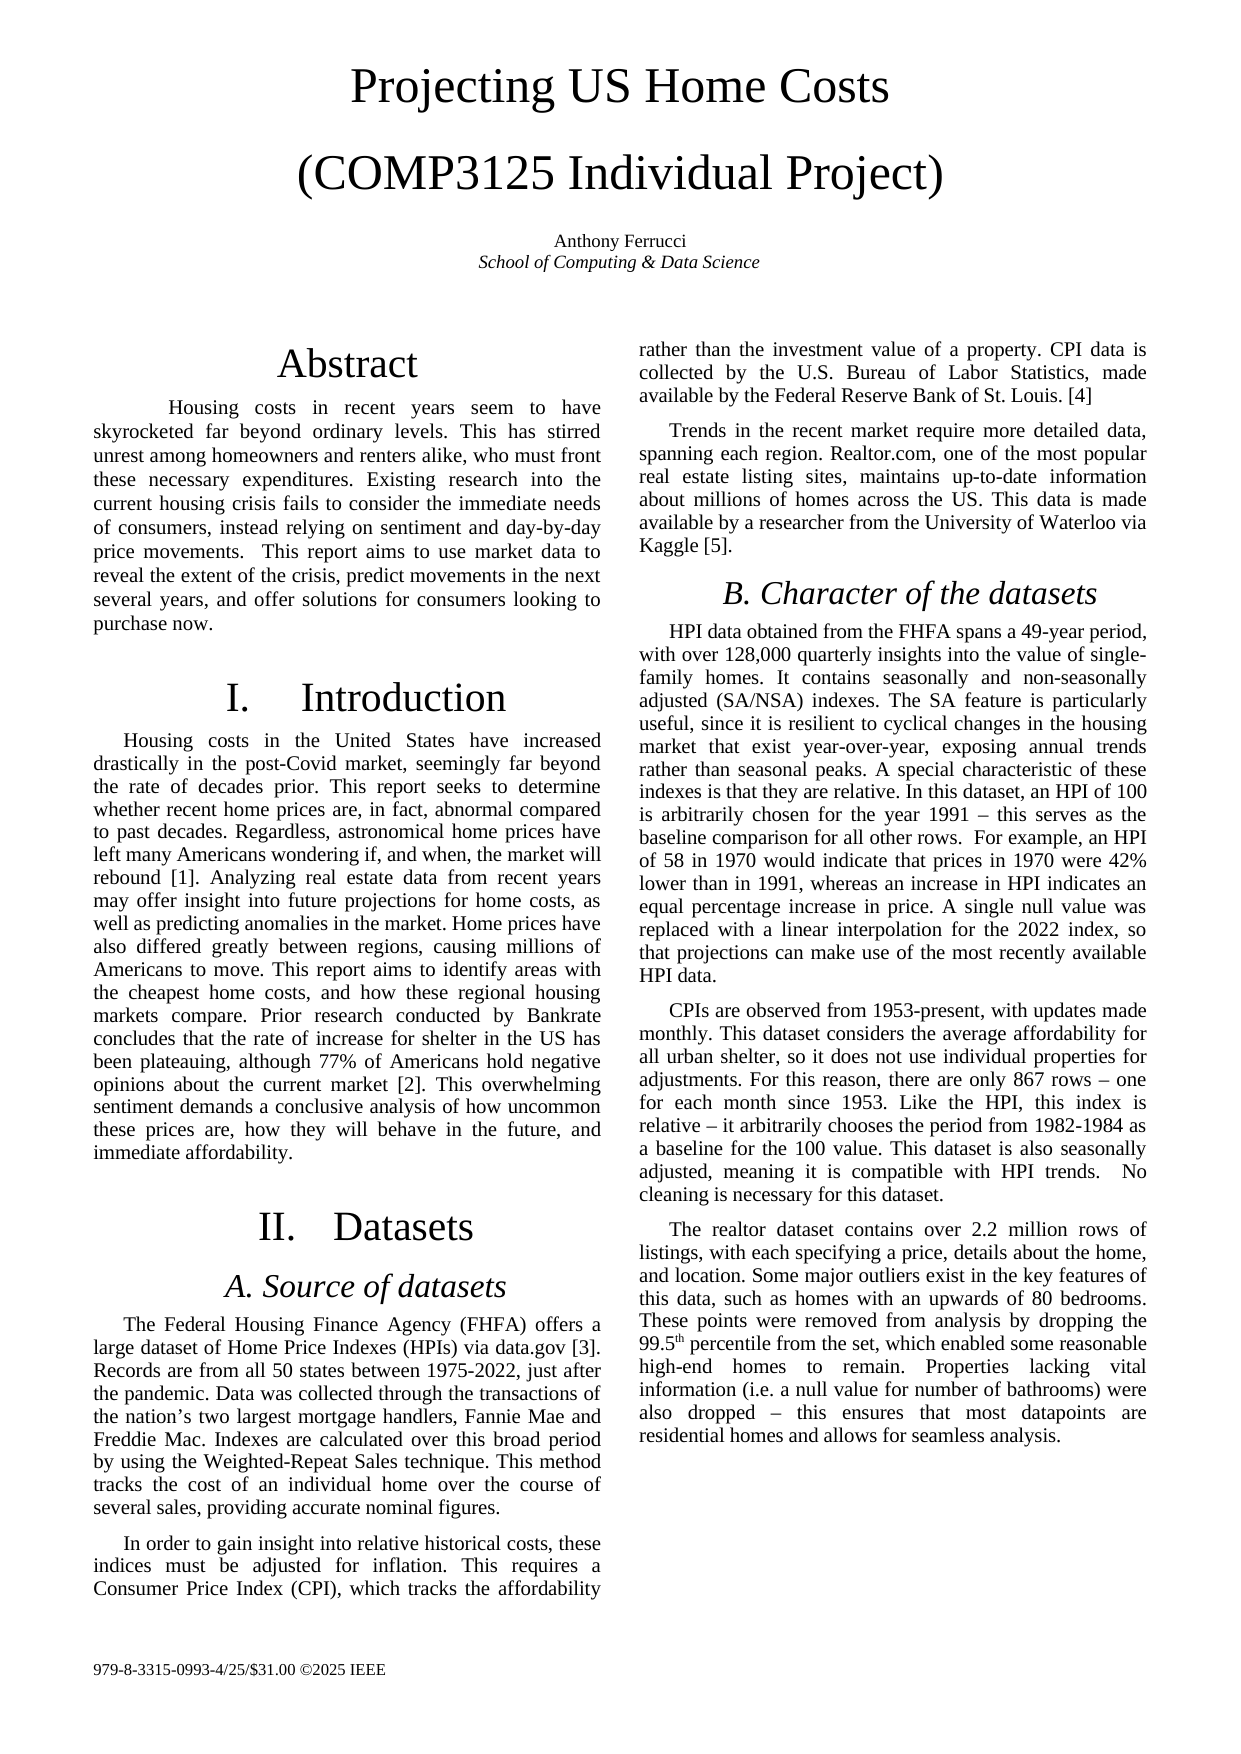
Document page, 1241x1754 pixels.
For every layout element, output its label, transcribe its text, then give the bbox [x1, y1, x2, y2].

text CPIs are observed from 1953-present, with updates made monthly. This dataset considers the average affordability for all urban shelter, so it does not use individual properties for adjustments. For this reason, there are only 867 rows – one for each month since 1953. Like the HPI, this index is relative – it arbitrarily chooses the period from 1982-1984 as a baseline for the 100 value. This dataset is also seasonally adjusted, meaning it is compatible with HPI trends. No cleaning is necessary for this dataset. [639, 999, 1147, 1206]
title Projecting US Home Costs [93, 56, 1147, 114]
title (COMP3125 Individual Project) [93, 143, 1147, 200]
text Trends in the recent market require more detailed data, spanning each region. Realtor.com, one of the most popular real estate listing sites, maintains up-to-date information about millions of homes across the US. This data is made available by a researcher from the University of Waterloo via Kaggle [5]. [639, 419, 1147, 557]
text Housing costs in recent years seem to have skyrocketed far beyond ordinary levels. This has stirred unrest among homeowners and renters alike, who must front these necessary expenditures. Existing research into the current housing crisis fails to consider the immediate needs of consumers, instead relying on sentiment and day-by-day price movements. This report aims to use market data to reveal the extent of the crisis, predict movements in the next several years, and offer solutions for consumers looking to purchase now. [93, 395, 601, 635]
subtitle Introduction [131, 673, 601, 721]
text HPI data obtained from the FHFA spans a 49-year period, with over 128,000 quarterly insights into the value of single-family homes. It contains seasonally and non-seasonally adjusted (SA/NSA) indexes. The SA feature is particularly useful, since it is resilient to cyclical changes in the housing market that exist year-over-year, exposing annual trends rather than seasonal peaks. A special characteristic of these indexes is that they are relative. In this dataset, an HPI of 100 is arbitrarily chosen for the year 1991 – this serves as the baseline comparison for all other rows. For example, an HPI of 58 in 1970 would indicate that prices in 1970 were 42% lower than in 1991, whereas an increase in HPI indicates an equal percentage increase in price. A single null value was replaced with a linear interpolation for the 2022 index, so that projections can make use of the most recently available HPI data. [639, 620, 1147, 987]
subtitle Abstract [93, 338, 601, 386]
text In order to gain insight into relative historical costs, these indices must be adjusted for inflation. This requires a Consumer Price Index (CPI), which tracks the affordability rather than the investment value of a property. CPI data is collected by the U.S. Bureau of Labor Statistics, made available by the Federal Reserve Bank of St. Louis. [4] [93, 1532, 601, 1600]
text Anthony Ferrucci School of Computing & Data Science [469, 229, 771, 273]
text The Federal Housing Finance Agency (FHFA) offers a large dataset of Home Price Indexes (HPIs) via data.gov [3]. Records are from all 50 states between 1975-2022, just after the pandemic. Data was collected through the transactions of the nation’s two largest mortgage handlers, Fannie Mae and Freddie Mac. Indexes are calculated over this broad period by using the Weighted-Repeat Sales technique. This method tracks the cost of an individual home over the course of several sales, providing accurate nominal figures. [93, 1313, 601, 1519]
subtitle Source of datasets [131, 1266, 601, 1305]
subtitle Datasets [131, 1202, 601, 1250]
text Housing costs in the United States have increased drastically in the post-Covid market, seemingly far beyond the rate of decades prior. This report seeks to determine whether recent home prices are, in fact, abnormal compared to past decades. Regardless, astronomical home prices have left many Americans wondering if, and when, the market will rebound [1]. Analyzing real estate data from recent years may offer insight into future projections for home costs, as well as predicting anomalies in the market. Home prices have also differed greatly between regions, causing millions of Americans to move. This report aims to identify areas with the cheapest home costs, and how these regional housing markets compare. Prior research conducted by Bankrate concludes that the rate of increase for shelter in the US has been plateauing, although 77% of Americans hold negative opinions about the current market [2]. This overwhelming sentiment demands a conclusive analysis of how uncommon these prices are, how they will behave in the future, and immediate affordability. [93, 729, 601, 1164]
text In order to gain insight into relative historical costs, these indices must be adjusted for inflation. This requires a Consumer Price Index (CPI), which tracks the affordability rather than the investment value of a property. CPI data is collected by the U.S. Bureau of Labor Statistics, made available by the Federal Reserve Bank of St. Louis. [4] [639, 338, 1147, 407]
text The realtor dataset contains over 2.2 million rows of listings, with each specifying a price, details about the home, and location. Some major outliers exist in the key features of this data, such as homes with an upwards of 80 bedrooms. These points were removed from analysis by dropping the 99.5th percentile from the set, which enabled some reasonable high-end homes to remain. Properties lacking vital information (i.e. a null value for number of bathrooms) were also dropped – this ensures that most datapoints are residential homes and allows for seamless analysis. [639, 1218, 1147, 1447]
subtitle Character of the datasets [676, 574, 1147, 612]
